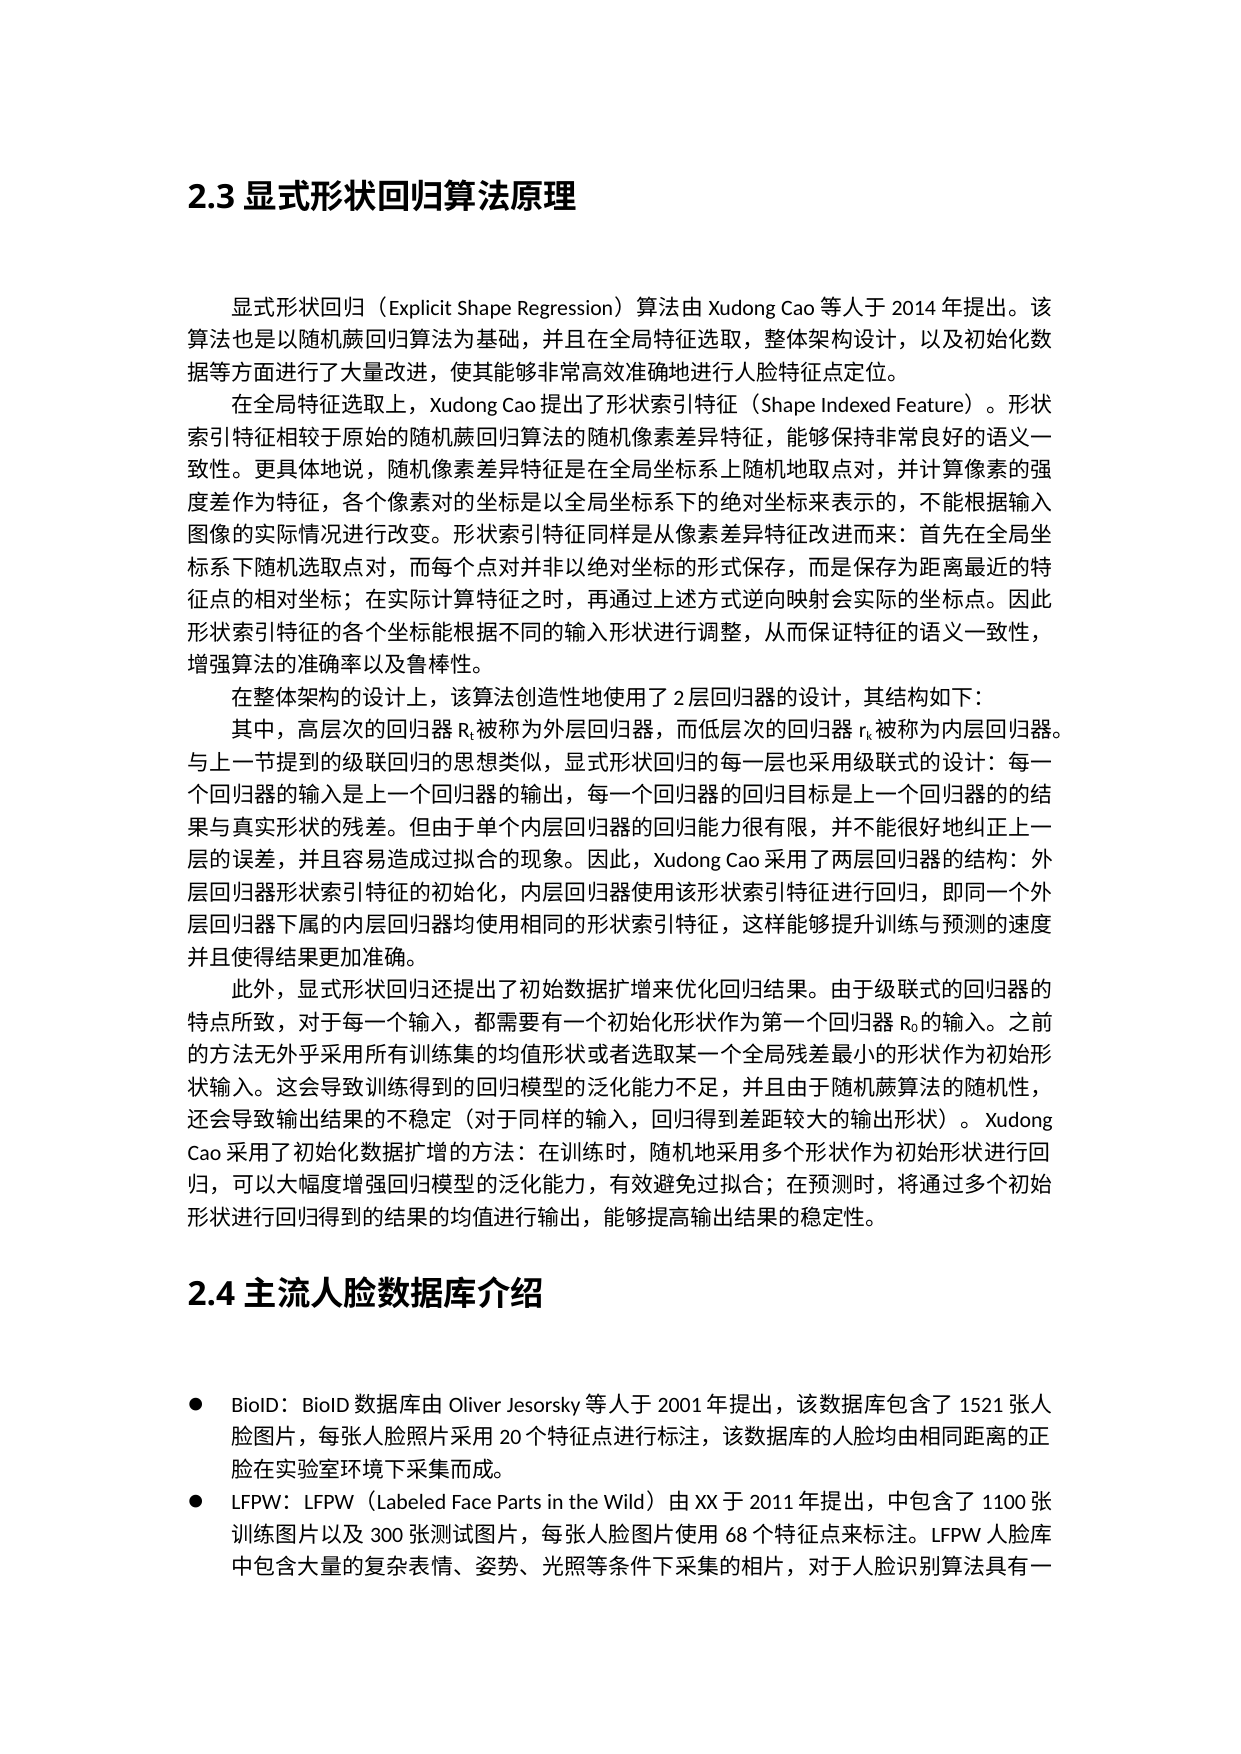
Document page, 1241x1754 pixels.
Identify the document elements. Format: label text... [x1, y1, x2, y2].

text 显式形状回归（Explicit Shape Regression）算法由Xudong Cao等人于2014年提出。该算法也是以随机蕨回归算法为基础，并且在全局特征选取，整体架构设计，以及初始化数据等方面进行了大量改进，使其能够非常高效准确地进行人脸特征点定位。 [187, 289, 1053, 387]
text 此外，显式形状回归还提出了初始数据扩增来优化回归结果。由于级联式的回归器的特点所致，对于每一个输入，都需要有一个初始化形状作为第一个回归器R0的输入。之前的方法无外乎采用所有训练集的均值形状或者选取某一个全局残差最小的形状作为初始形状输入。这会导致训练得到的回归模型的泛化能力不足，并且由于随机蕨算法的随机性，还会导致输出结果的不稳定（对于同样的输入，回归得到差距较大的输出形状）。Xudong Cao采用了初始化数据扩增的方法：在训练时，随机地采用多个形状作为初始形状进行回归，可以大幅度增强回归模型的泛化能力，有效避免过拟合；在预测时，将通过多个初始形状进行回归得到的结果的均值进行输出，能够提高输出结果的稳定性。 [187, 972, 1053, 1232]
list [187, 1484, 1053, 1581]
subtitle 2.3 显式形状回归算法原理 [187, 162, 1053, 227]
text 在整体架构的设计上，该算法创造性地使用了2层回归器的设计，其结构如下： [187, 679, 1053, 712]
text 在全局特征选取上，Xudong Cao提出了形状索引特征（Shape Indexed Feature）。形状索引特征相较于原始的随机蕨回归算法的随机像素差异特征，能够保持非常良好的语义一致性。更具体地说，随机像素差异特征是在全局坐标系上随机地取点对，并计算像素的强度差作为特征，各个像素对的坐标是以全局坐标系下的绝对坐标来表示的，不能根据输入图像的实际情况进行改变。形状索引特征同样是从像素差异特征改进而来：首先在全局坐标系下随机选取点对，而每个点对并非以绝对坐标的形式保存，而是保存为距离最近的特征点的相对坐标；在实际计算特征之时，再通过上述方式逆向映射会实际的坐标点。因此形状索引特征的各个坐标能根据不同的输入形状进行调整，从而保证特征的语义一致性，增强算法的准确率以及鲁棒性。 [187, 387, 1053, 679]
list BioID：BioID数据库由Oliver Jesorsky等人于2001年提出，该数据库包含了1521张人脸图片，每张人脸照片采用20个特征点进行标注，该数据库的人脸均由相同距离的正脸在实验室环境下采集而成。 [187, 1386, 1053, 1484]
text 其中，高层次的回归器Rt被称为外层回归器，而低层次的回归器rk被称为内层回归器。与上一节提到的级联回归的思想类似，显式形状回归的每一层也采用级联式的设计：每一个回归器的输入是上一个回归器的输出，每一个回归器的回归目标是上一个回归器的的结果与真实形状的残差。但由于单个内层回归器的回归能力很有限，并不能很好地纠正上一层的误差，并且容易造成过拟合的现象。因此，Xudong Cao采用了两层回归器的结构：外层回归器形状索引特征的初始化，内层回归器使用该形状索引特征进行回归，即同一个外层回归器下属的内层回归器均使用相同的形状索引特征，这样能够提升训练与预测的速度，并且使得结果更加准确。 [187, 712, 1053, 972]
subtitle 2.4 主流人脸数据库介绍 [187, 1259, 1053, 1324]
